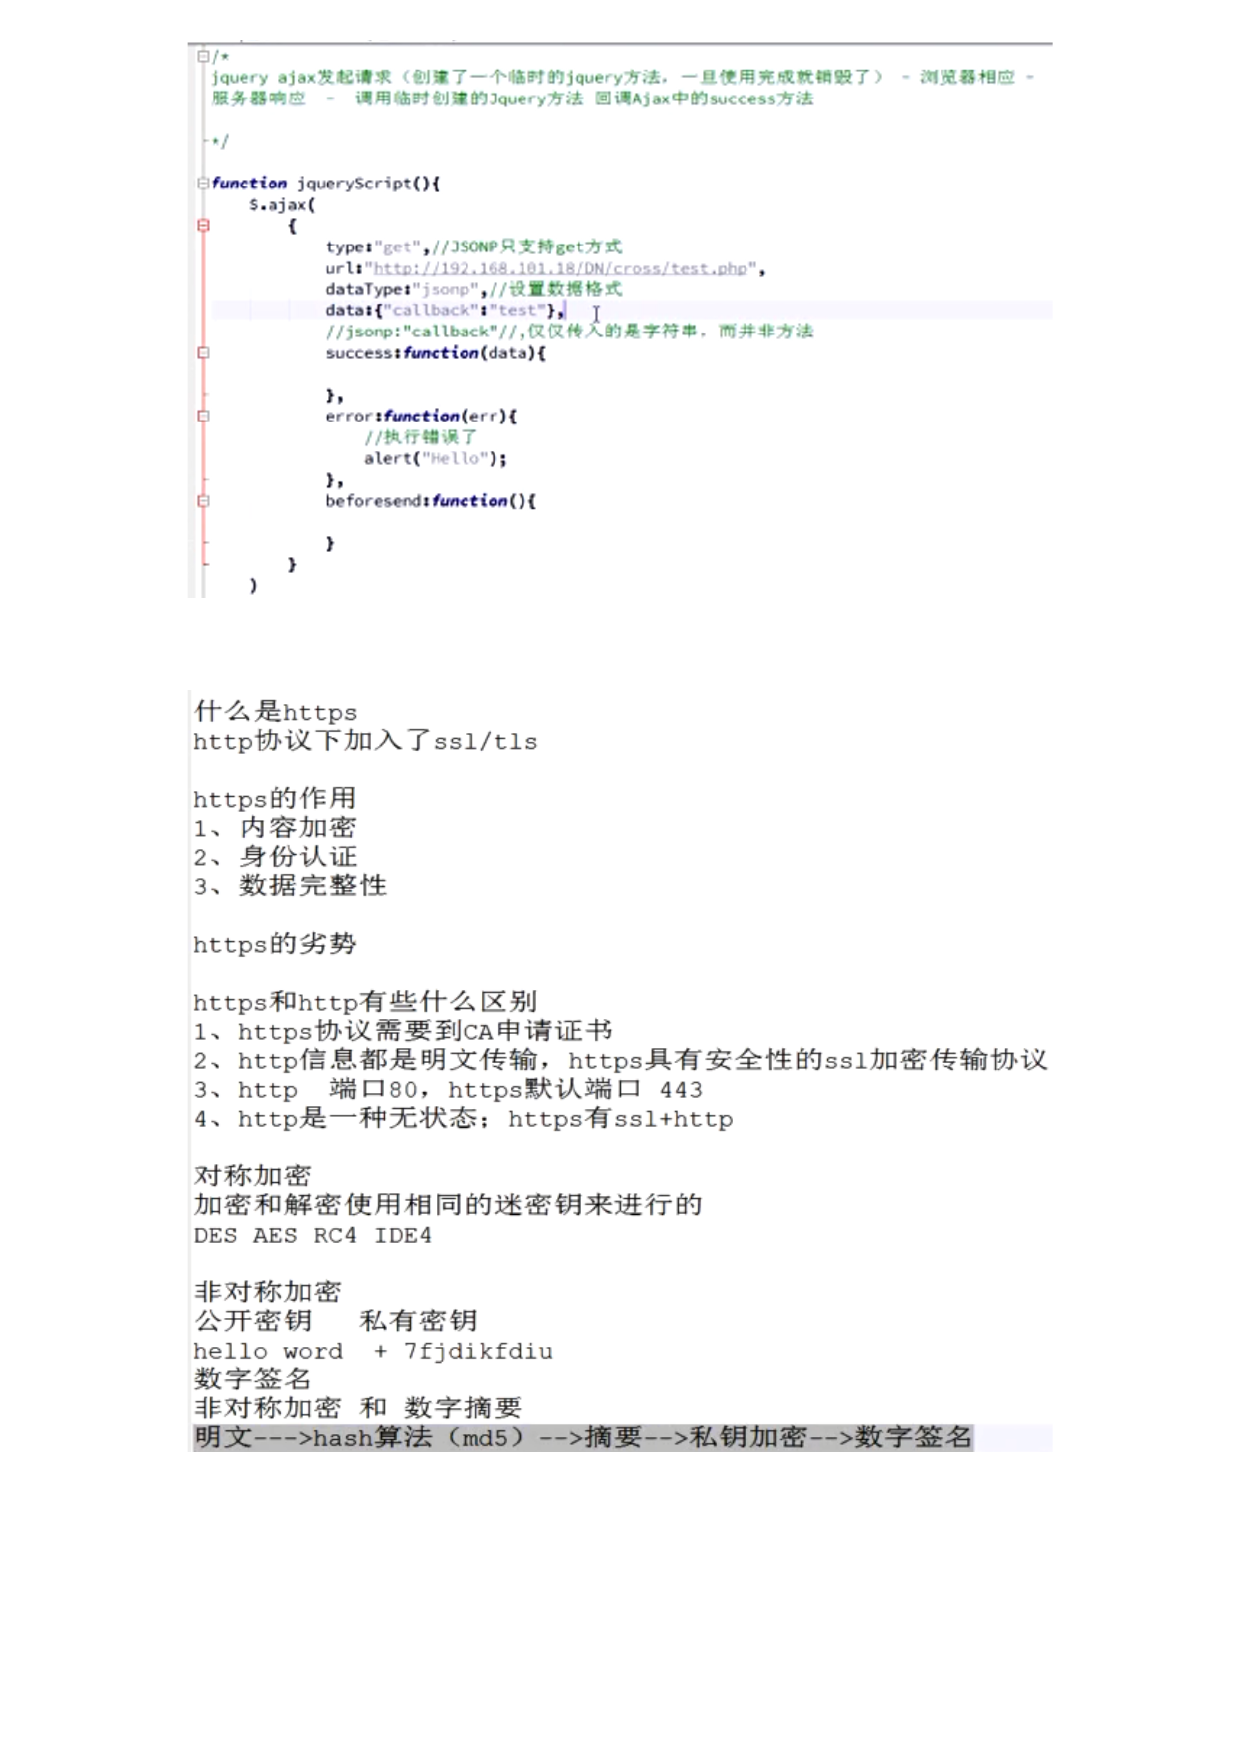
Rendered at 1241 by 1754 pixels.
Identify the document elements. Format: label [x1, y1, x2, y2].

picture [187, 690, 1053, 1452]
picture [187, 40, 1053, 598]
